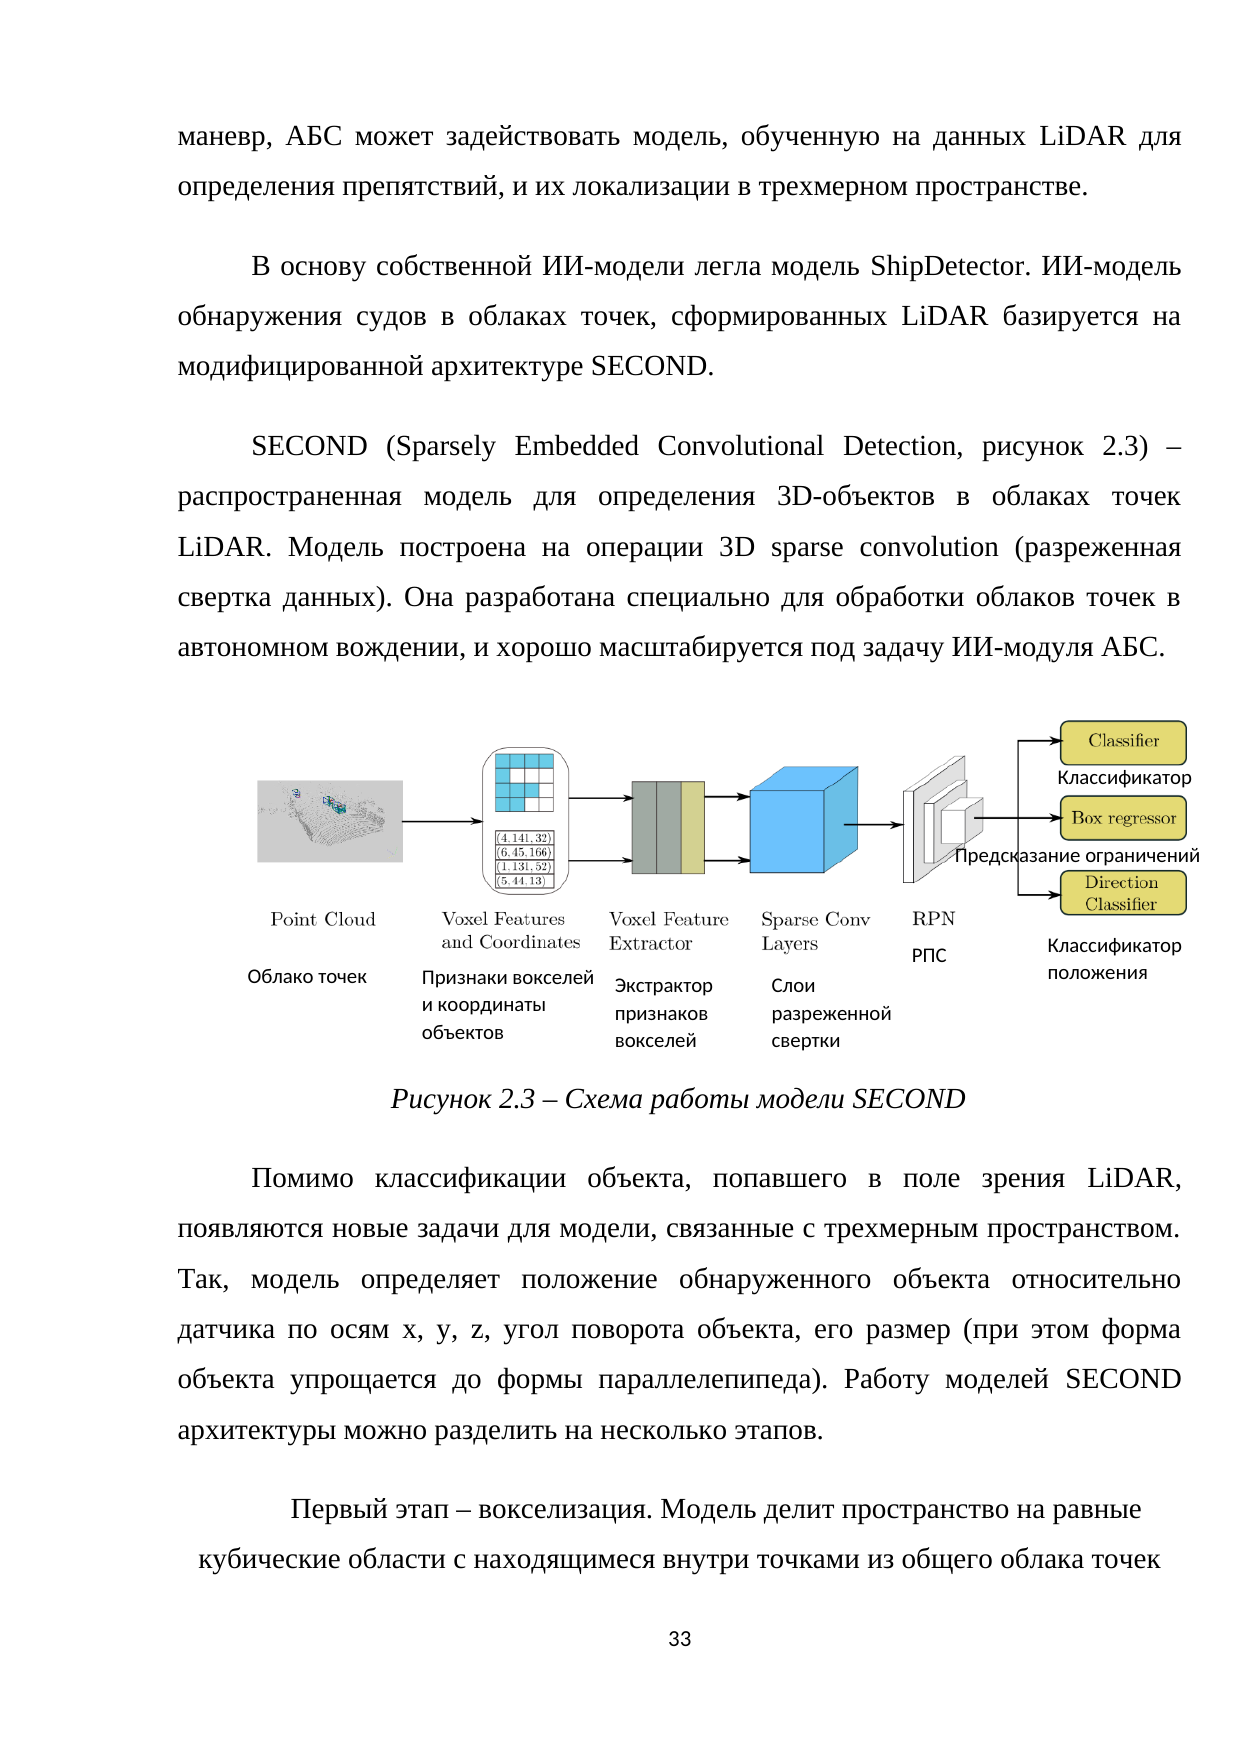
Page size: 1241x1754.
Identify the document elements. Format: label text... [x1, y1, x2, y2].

text В основу собственной ИИ-модели легла модель ShipDetector. ИИ-модель обнаружения судов в облаках точек, сформированных LiDAR базируется на модифицированной архитектуре SECOND. [177, 248, 1182, 382]
text SECOND (Sparsely Embedded Convolutional Detection, рисунок 2.3) – распространенная модель для определения 3D-объектов в облаках точек LiDAR. Модель построена на операции 3D sparse convolution (разреженная свертка данных). Она разработана специально для обработки облаков точек в автономном вождении, и хорошо масштабируется под задачу ИИ-модуля АБС. [177, 428, 1182, 663]
picture [251, 708, 1193, 959]
text Помимо классификации объекта, попавшего в поле зрения LiDAR, появляются новые задачи для модели, связанные с трехмерным пространством. Так, модель определяет положение обнаруженного объекта относительно датчика по осям x, y, z, угол поворота объекта, его размер (при этом форма объекта упрощается до формы параллелепипеда). Работу моделей SECOND архитектуры можно разделить на несколько этапов. [177, 1160, 1182, 1445]
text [177, 1491, 1182, 1575]
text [177, 118, 1182, 202]
text Рисунок 2.3 – Схема работы модели SECOND [177, 1081, 1182, 1114]
